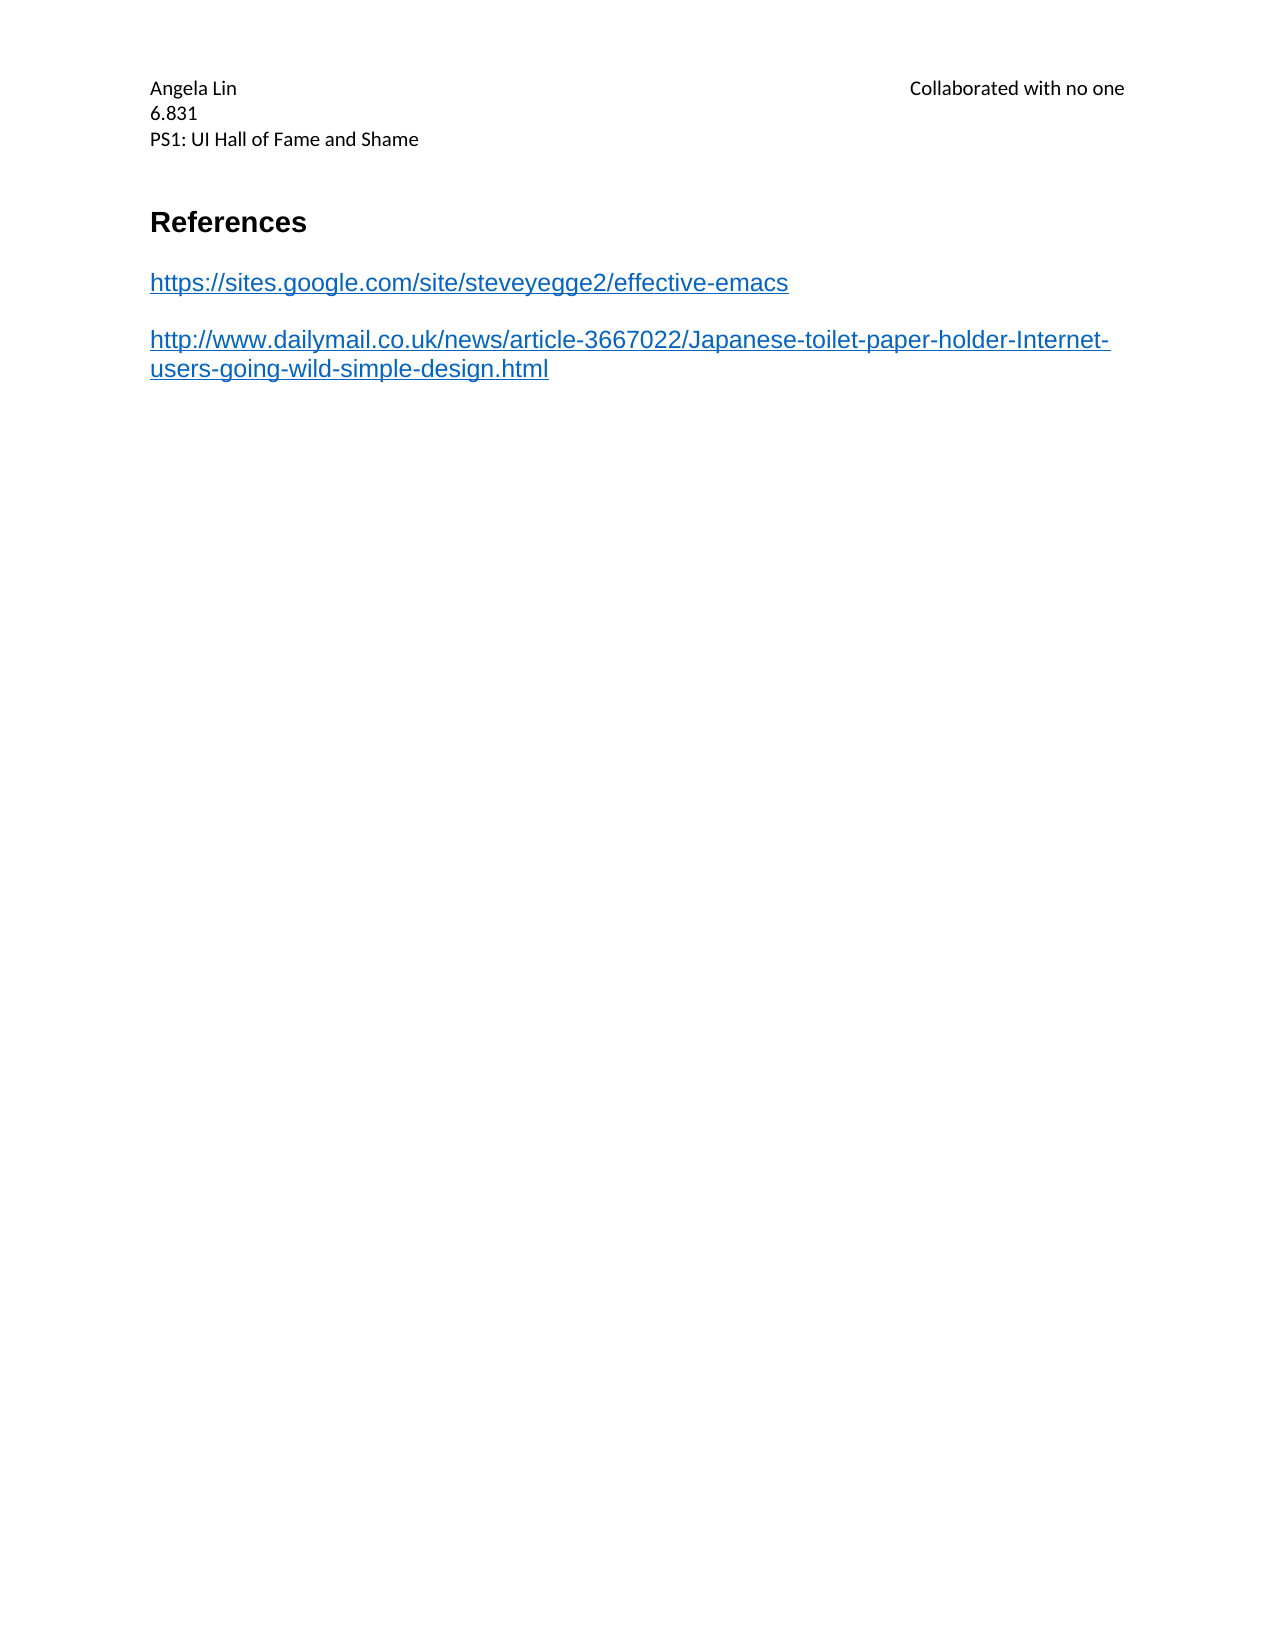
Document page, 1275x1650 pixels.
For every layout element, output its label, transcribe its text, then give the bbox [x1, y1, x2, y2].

text http://www.dailymail.co.uk/news/article-3667022/Japanese-toilet-paper-holder-Internet-users-going-wild-simple-design.html [150, 325, 1125, 383]
text References [150, 205, 1125, 239]
text https://sites.google.com/site/steveyegge2/effective-emacs [150, 268, 1125, 296]
